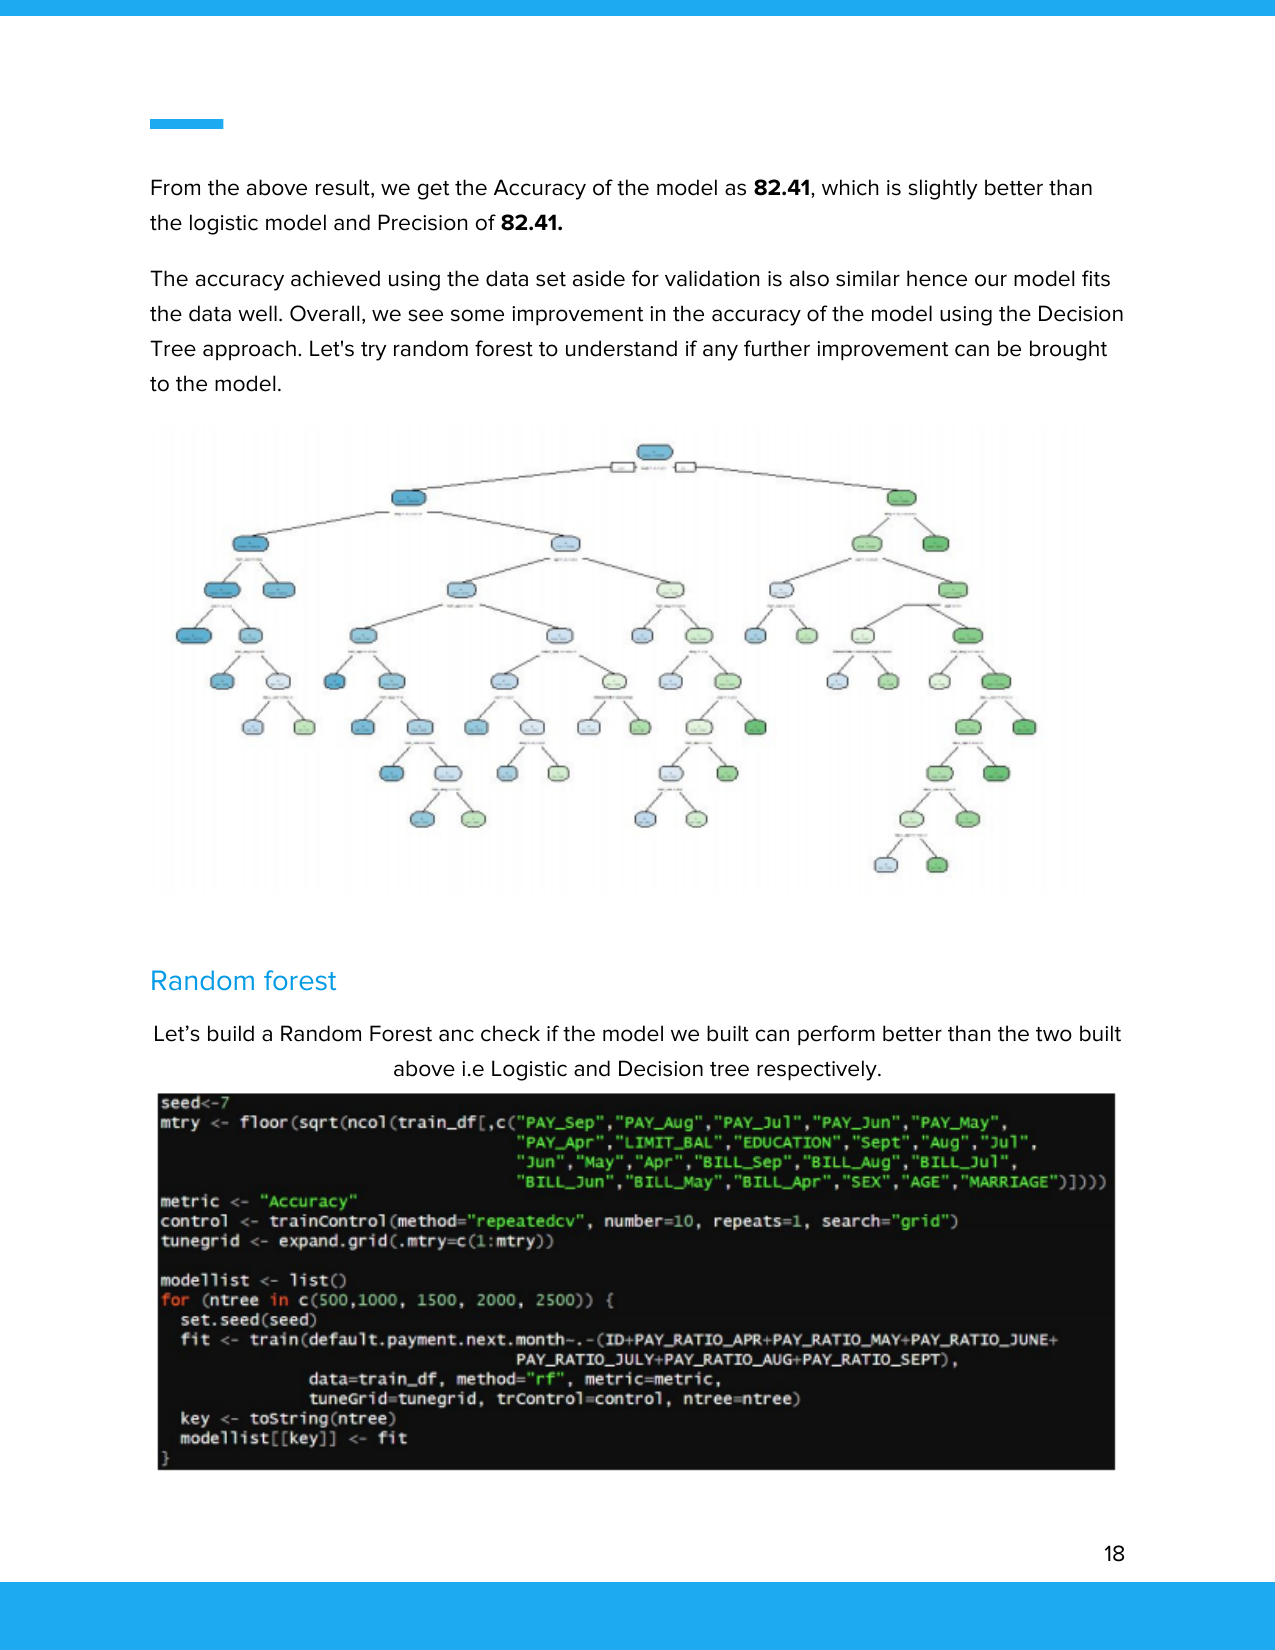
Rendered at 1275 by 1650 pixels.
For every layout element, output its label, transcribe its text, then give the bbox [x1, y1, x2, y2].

text The accuracy achieved using the data set aside for validation is also similar hence our model fits the data well. Overall, we see some improvement in the accuracy of the model using the Decision Tree approach. Let's try random forest to understand if any further improvement can be brought to the model. [150, 265, 1125, 398]
subtitle Random forest [150, 964, 1125, 999]
text From the above result, we get the Accuracy of the model as 82.41, which is slightly better than the logistic model and Precision of 82.41. [150, 174, 1125, 237]
picture [0, 1582, 1275, 1650]
picture [150, 119, 224, 129]
picture [150, 425, 1125, 907]
picture [155, 1090, 1120, 1475]
picture [0, 0, 1275, 16]
